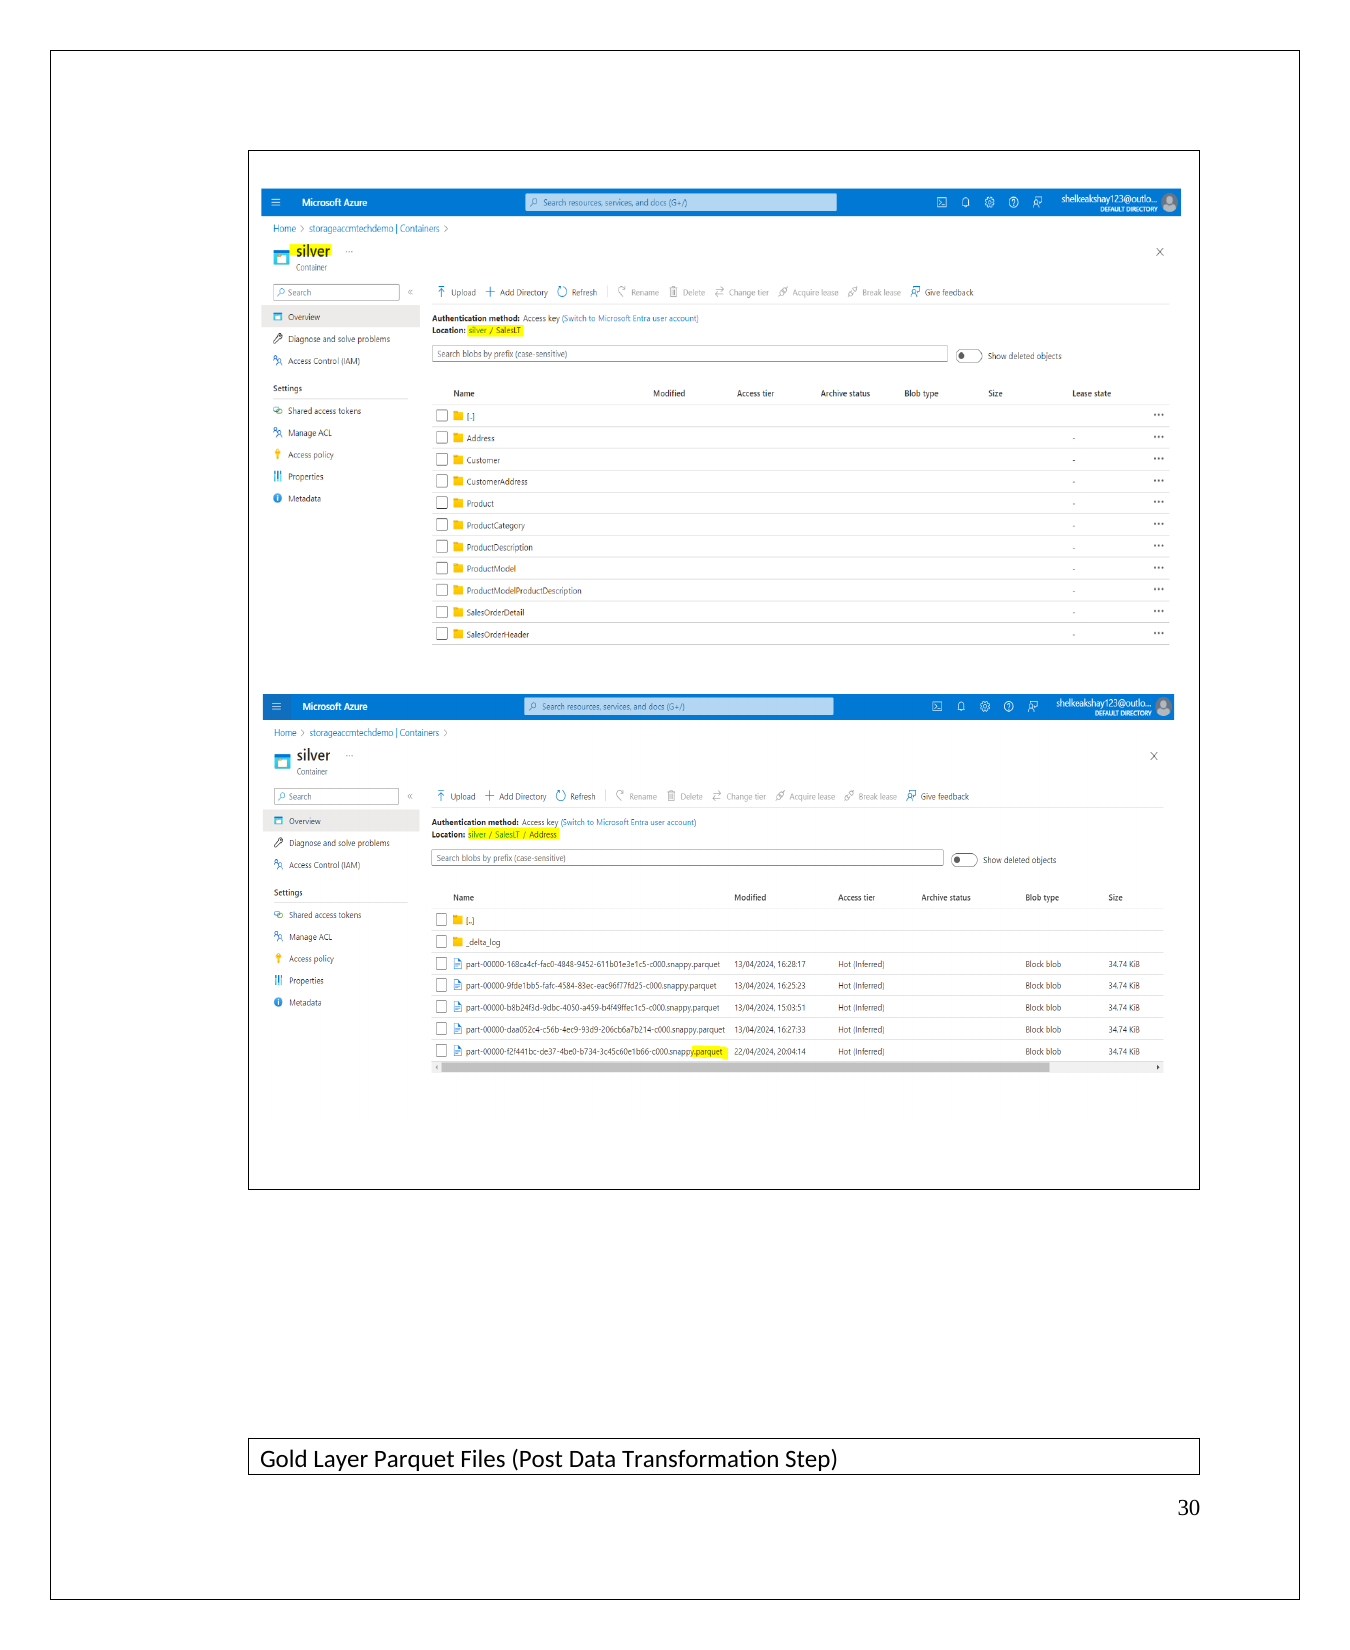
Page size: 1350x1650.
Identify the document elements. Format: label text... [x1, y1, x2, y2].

picture [262, 694, 1175, 1122]
table_header Gold Layer Parquet Files (Post Data Transformation Step) [249, 1439, 1199, 1474]
picture [261, 186, 1181, 658]
table_cell [249, 151, 1199, 1188]
